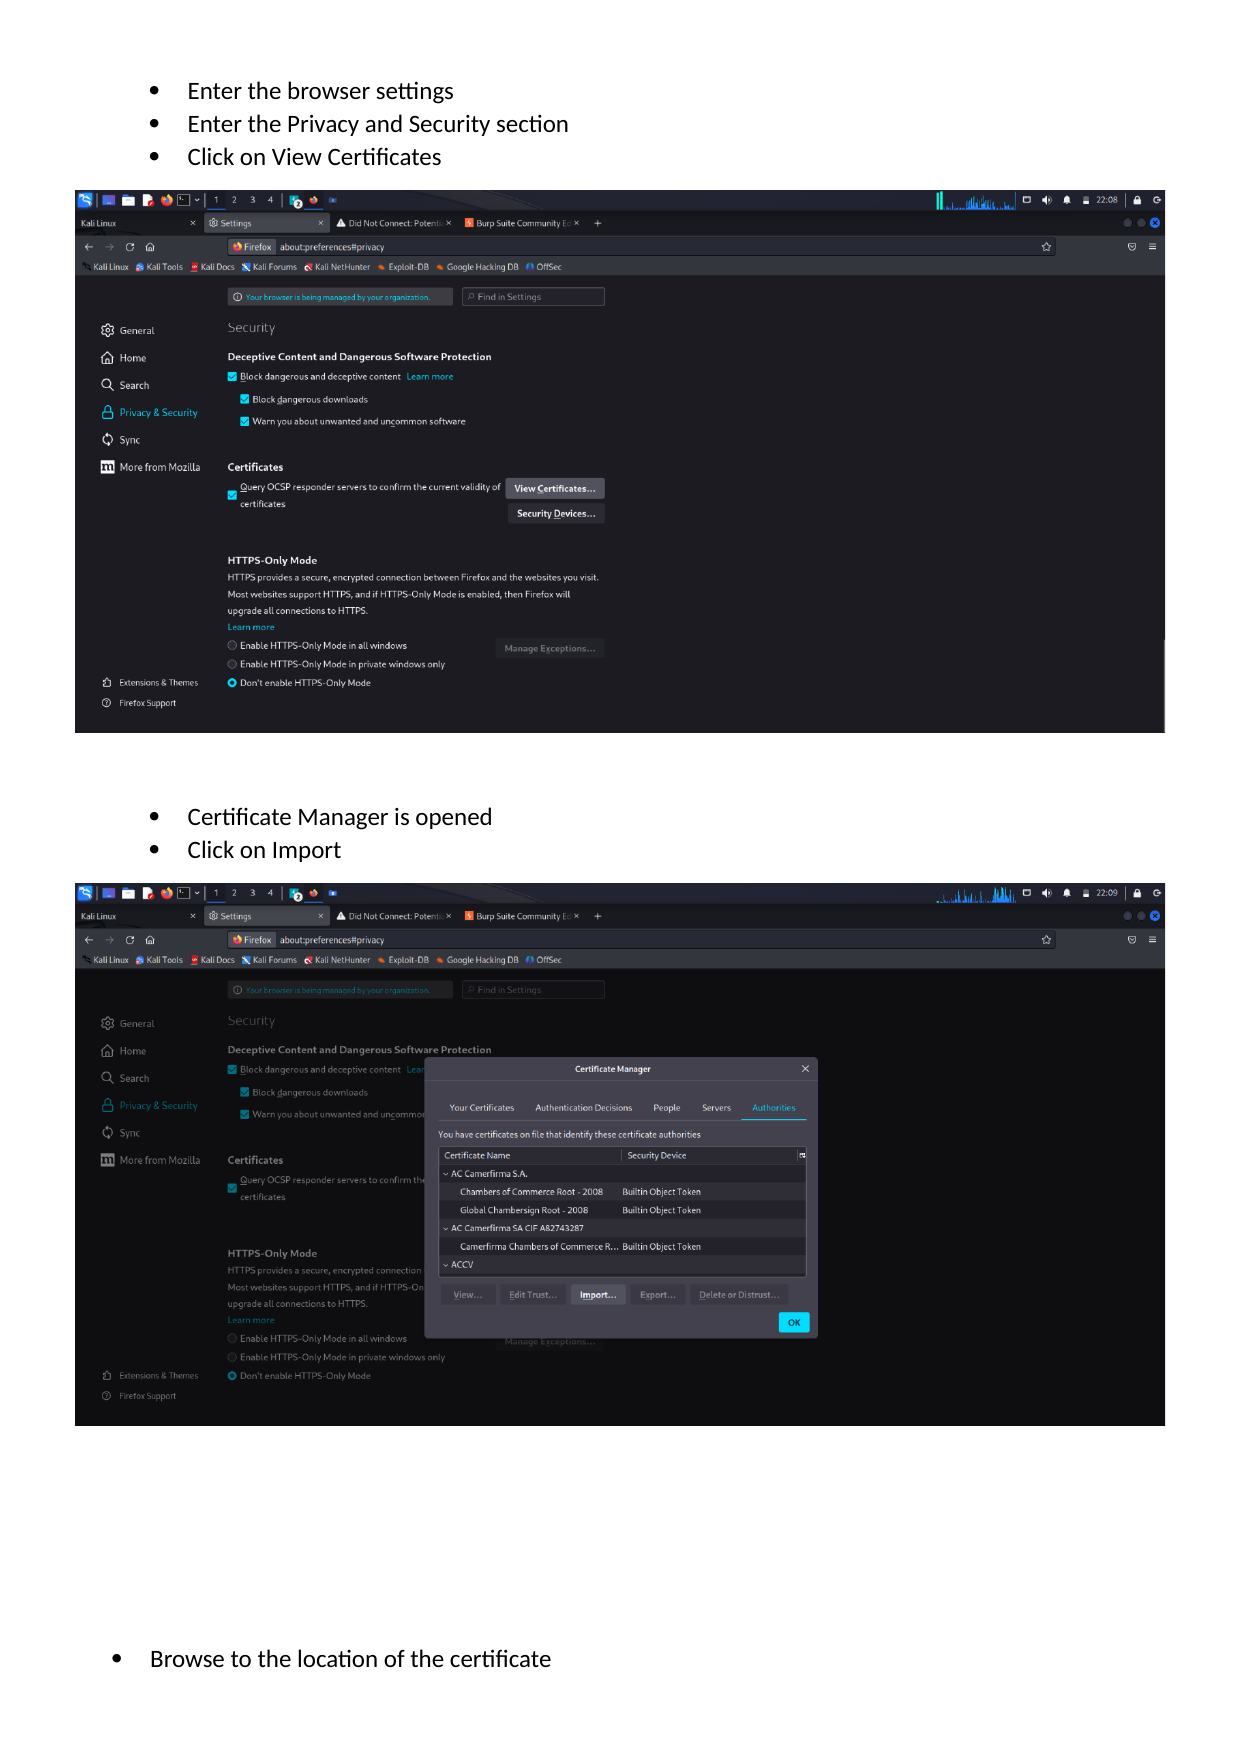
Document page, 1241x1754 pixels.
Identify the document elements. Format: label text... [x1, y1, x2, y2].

list Click on View Certificates [150, 141, 1165, 171]
list Certificate Manager is opened [150, 801, 1165, 832]
picture [75, 883, 1166, 1426]
list Browse to the location of the certificate [112, 1643, 1165, 1674]
list Enter the browser settings [150, 75, 1165, 106]
picture [75, 190, 1166, 733]
list Enter the Privacy and Security section [150, 108, 1165, 138]
list Click on Import [150, 834, 1165, 864]
